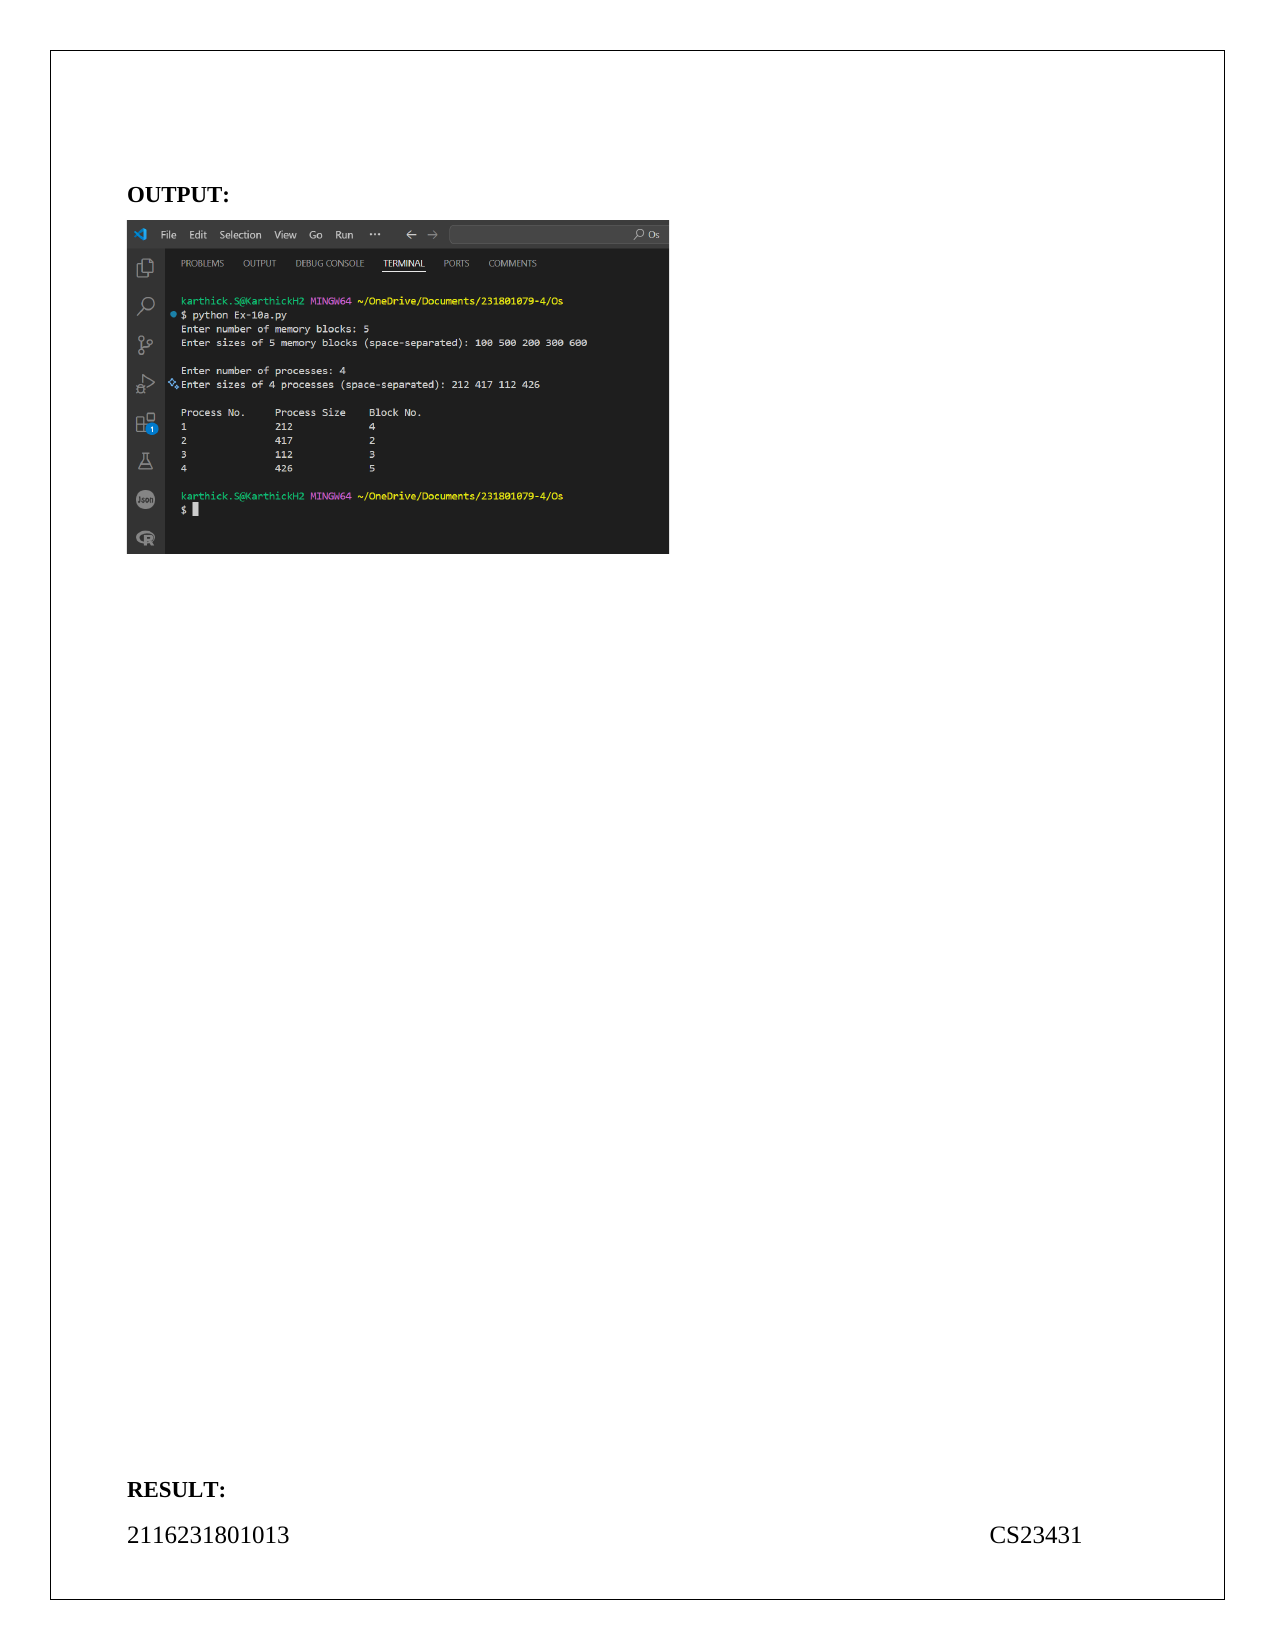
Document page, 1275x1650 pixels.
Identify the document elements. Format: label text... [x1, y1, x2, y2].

text RESULT: [127, 1476, 1154, 1502]
picture [126, 220, 670, 554]
text OUTPUT: [127, 181, 1154, 208]
